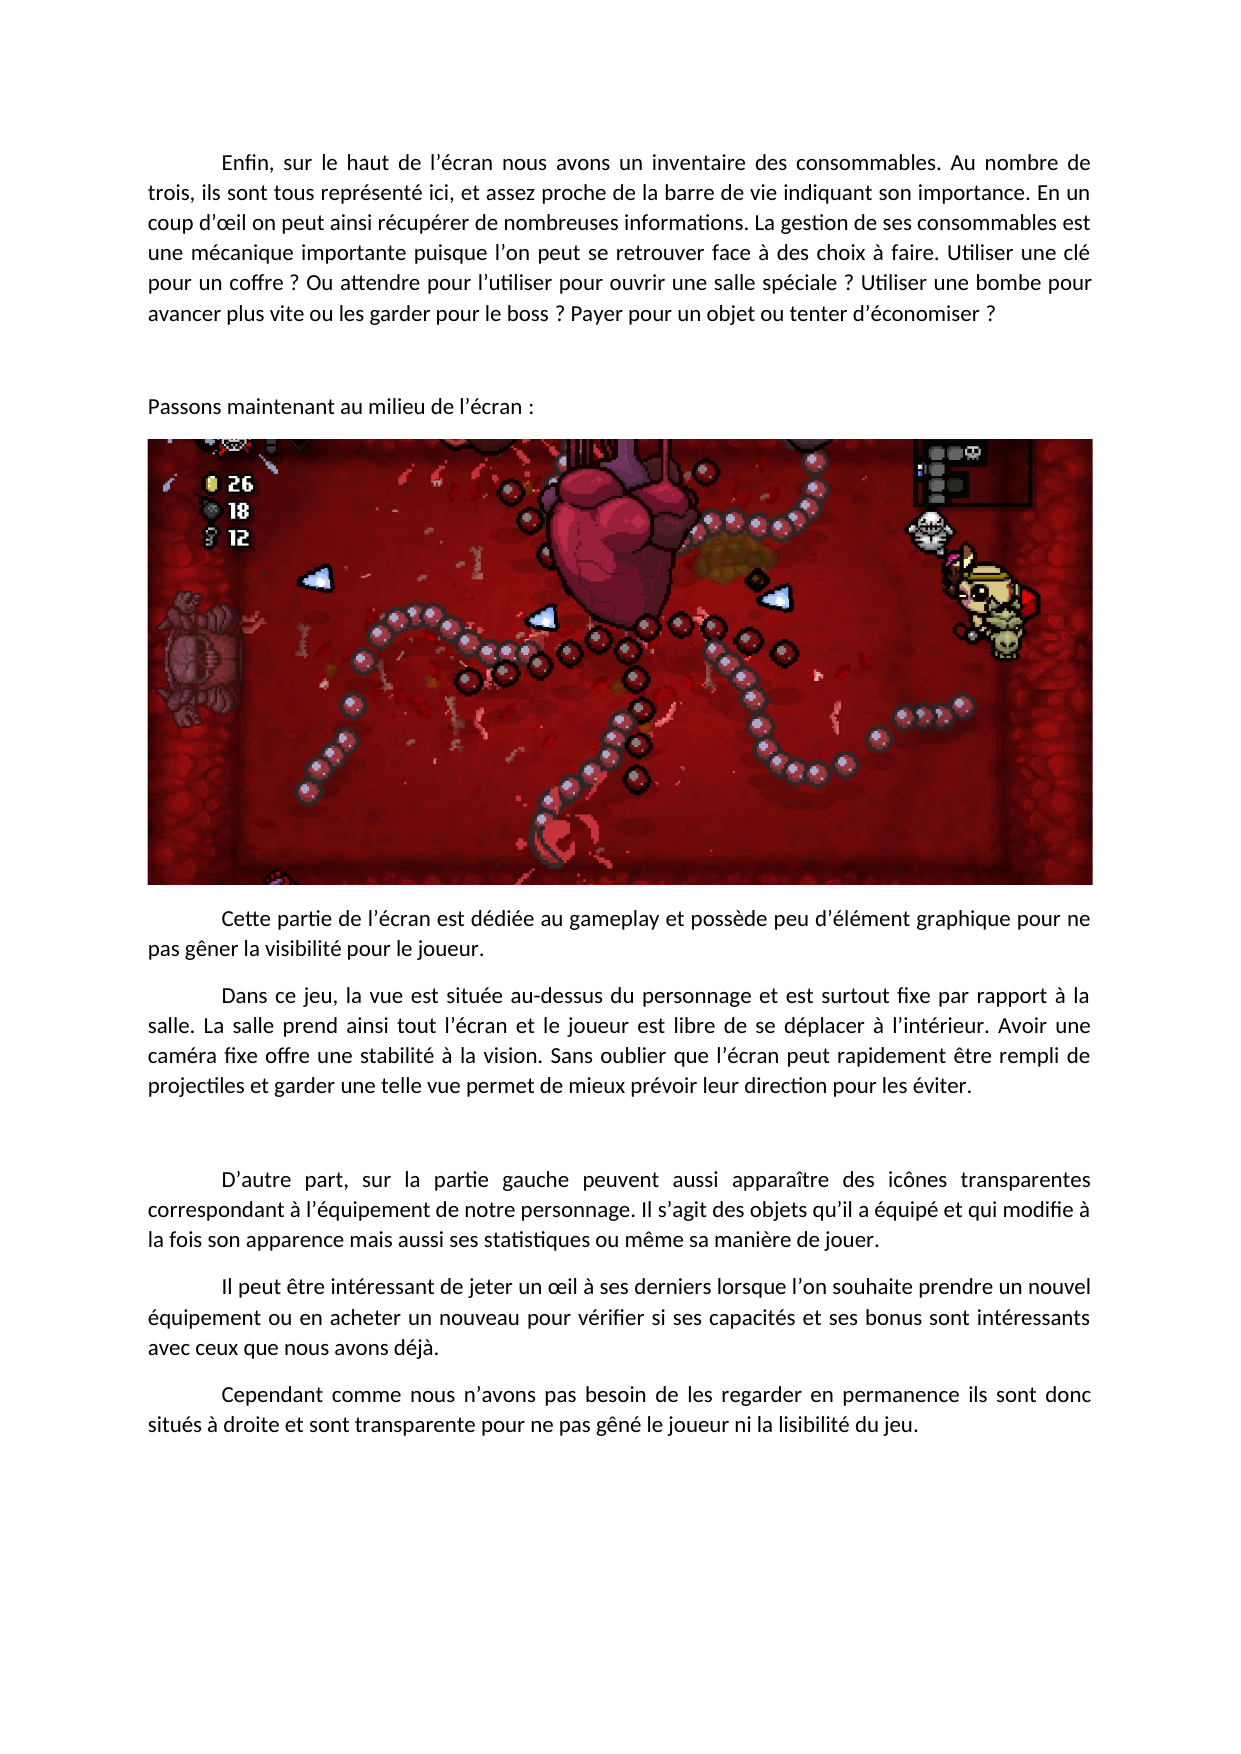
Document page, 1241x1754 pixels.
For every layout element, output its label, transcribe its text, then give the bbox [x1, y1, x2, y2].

text Passons maintenant au milieu de l’écran : [148, 392, 1093, 420]
text Enfin, sur le haut de l’écran nous avons un inventaire des consommables. Au nombre de trois, ils sont tous représenté ici, et assez proche de la barre de vie indiquant son importance. En un coup d’œil on peut ainsi récupérer de nombreuses informations. La gestion de ses consommables est une mécanique importante puisque l’on peut se retrouver face à des choix à faire. Utiliser une clé pour un coffre ? Ou attendre pour l’utiliser pour ouvrir une salle spéciale ? Utiliser une bombe pour avancer plus vite ou les garder pour le boss ? Payer pour un objet ou tenter d’économiser ? [148, 148, 1093, 327]
text Cette partie de l’écran est dédiée au gameplay et possède peu d’élément graphique pour ne pas gêner la visibilité pour le joueur. [148, 904, 1093, 962]
text Dans ce jeu, la vue est située au-dessus du personnage et est surtout fixe par rapport à la salle. La salle prend ainsi tout l’écran et le joueur est libre de se déplacer à l’intérieur. Avoir une caméra fixe offre une stabilité à la vision. Sans oublier que l’écran peut rapidement être rempli de projectiles et garder une telle vue permet de mieux prévoir leur direction pour les éviter. [148, 981, 1093, 1099]
picture [147, 439, 1093, 885]
text Cependant comme nous n’avons pas besoin de les regarder en permanence ils sont donc situés à droite et sont transparente pour ne pas gêné le joueur ni la lisibilité du jeu. [148, 1380, 1093, 1438]
text Il peut être intéressant de jeter un œil à ses derniers lorsque l’on souhaite prendre un nouvel équipement ou en acheter un nouveau pour vérifier si ses capacités et ses bonus sont intéressants avec ceux que nous avons déjà. [148, 1272, 1093, 1361]
text D’autre part, sur la partie gauche peuvent aussi apparaître des icônes transparentes correspondant à l’équipement de notre personnage. Il s’agit des objets qu’il a équipé et qui modifie à la fois son apparence mais aussi ses statistiques ou même sa manière de jouer. [148, 1165, 1093, 1253]
